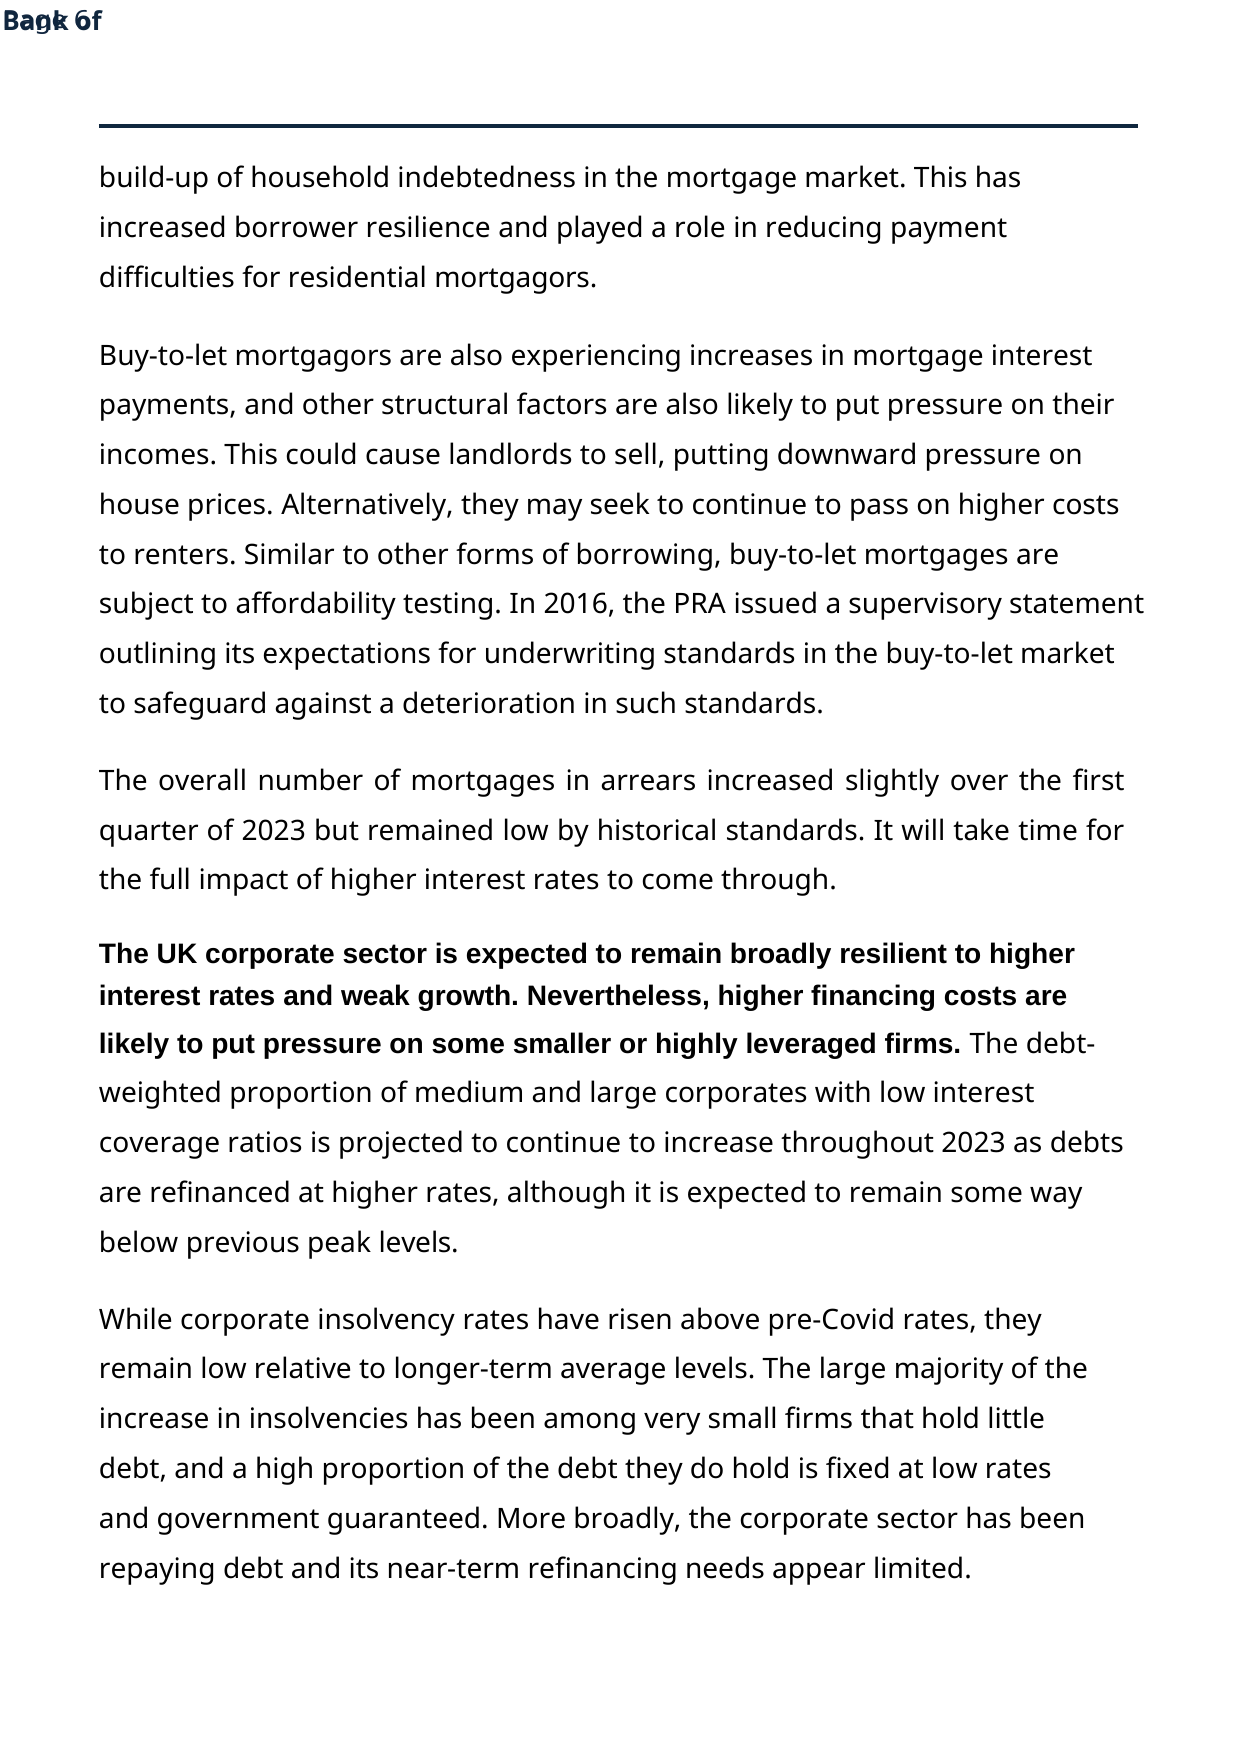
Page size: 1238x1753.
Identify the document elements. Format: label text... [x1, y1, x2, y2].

text The UK corporate sector is expected to remain broadly resilient to higher interest rates and weak growth. Nevertheless, higher financing costs are likely to put pressure on some smaller or highly leveraged firms. The debt- weighted proportion of medium and large corporates with low interest coverage ratios is projected to continue to increase throughout 2023 as debts are refinanced at higher rates, although it is expected to remain some way below previous peak levels. [99, 937, 1128, 1261]
text While corporate insolvency rates have risen above pre-Covid rates, they remain low relative to longer-term average levels. The large majority of the increase in insolvencies has been among very small firms that hold little debt, and a high proportion of the debt they do hold is fixed at low rates and government guaranteed. More broadly, the corporate sector has been repaying debt and its near-term refinancing needs appear limited. [99, 1299, 1091, 1586]
text build-up of household indebtedness in the mortgage market. This has increased borrower resilience and played a role in reducing payment difficulties for residential mortgagors. [99, 158, 1149, 296]
text The overall number of mortgages in arrears increased slightly over the first quarter of 2023 but remained low by historical standards. It will take time for the full impact of higher interest rates to come through. [99, 760, 1125, 898]
text Buy-to-let mortgagors are also experiencing increases in mortgage interest payments, and other structural factors are also likely to put pressure on their incomes. This could cause landlords to sell, putting downward pressure on house prices. Alternatively, they may seek to continue to pass on higher costs to renters. Similar to other forms of borrowing, buy-to-let mortgages are subject to affordability testing. In 2016, the PRA issued a supervisory statement outlining its expectations for underwriting standards in the buy-to-let market to safeguard against a deterioration in such standards. [99, 335, 1149, 722]
